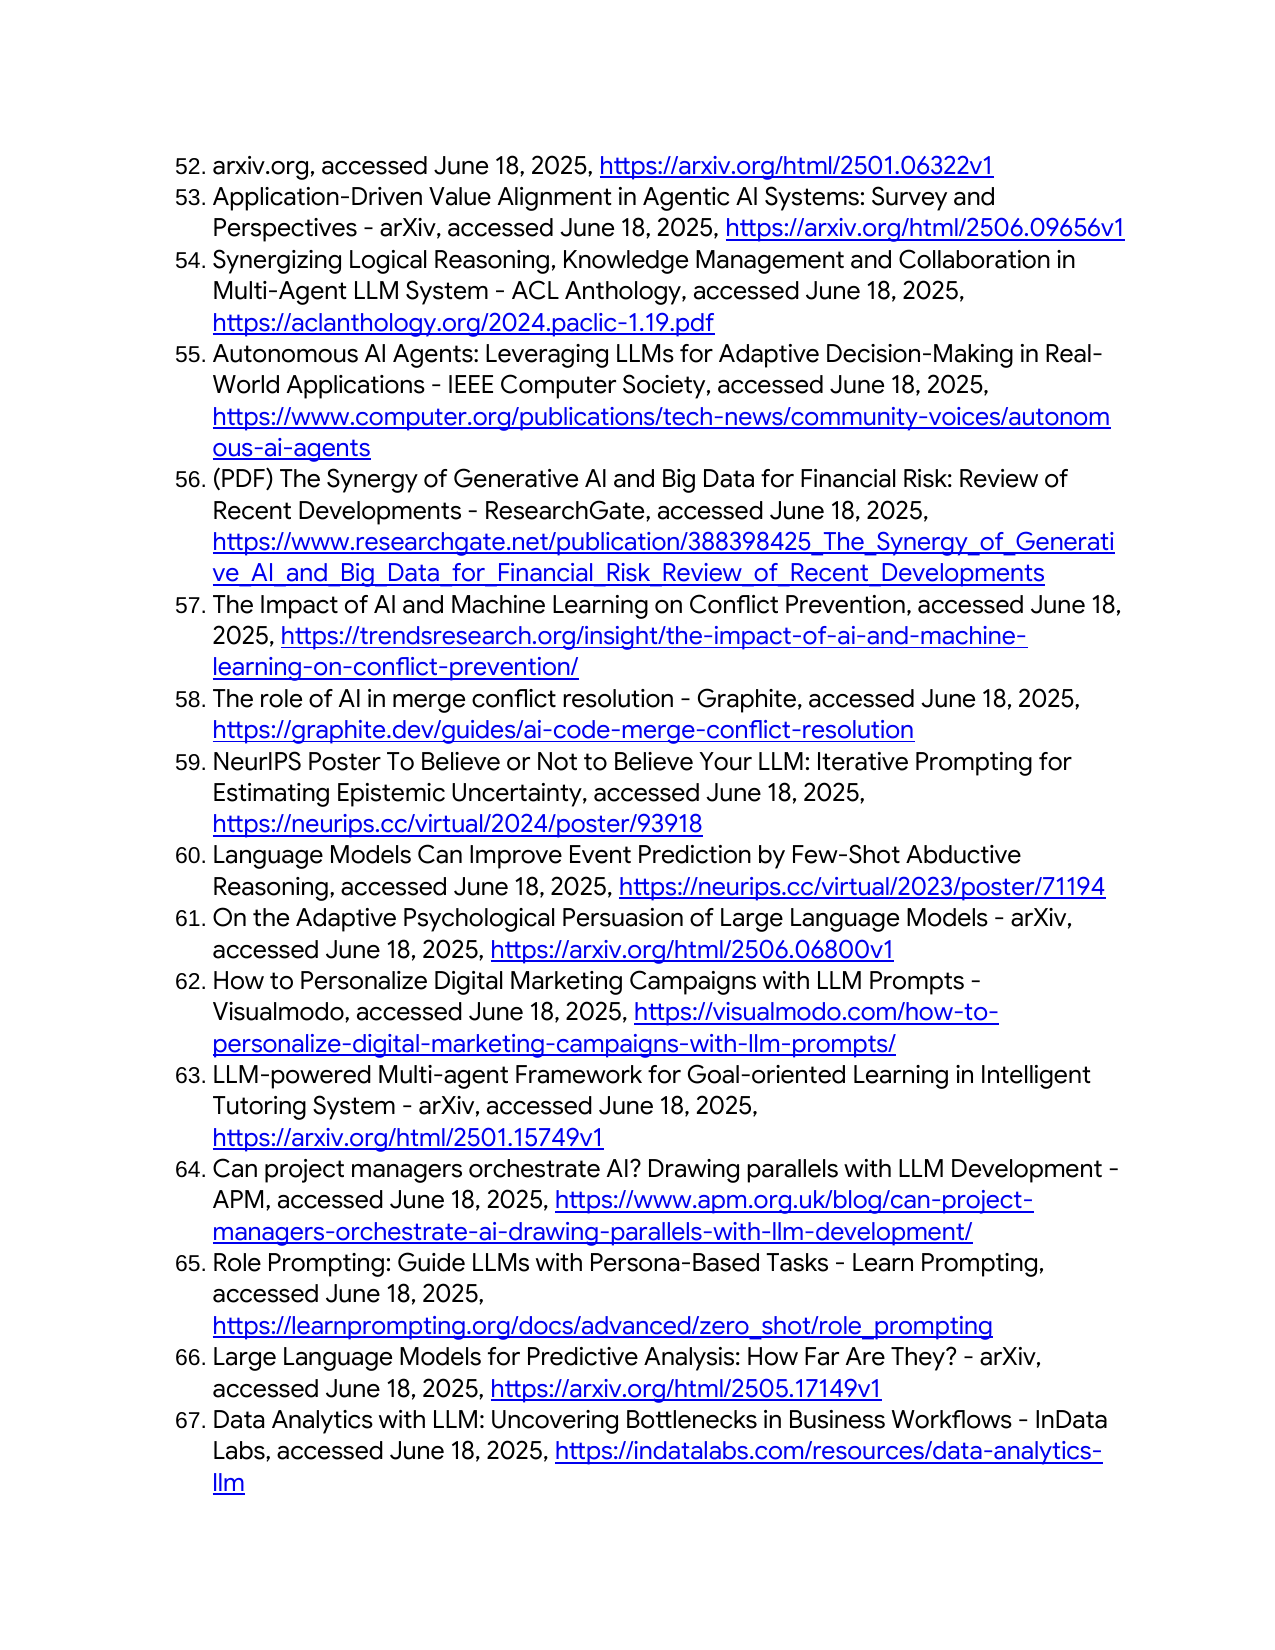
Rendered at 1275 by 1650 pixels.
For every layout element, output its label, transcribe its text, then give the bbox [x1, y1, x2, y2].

list Autonomous AI Agents: Leveraging LLMs for Adaptive Decision-Making in Real-World Applications - IEEE Computer Society, accessed June 18, 2025, https://www.computer.org/publications/tech-news/community-voices/autonomous-ai-agents [175, 338, 1125, 463]
list Data Analytics with LLM: Uncovering Bottlenecks in Business Workflows - InData Labs, accessed June 18, 2025, https://indatalabs.com/resources/data-analytics-llm [175, 1404, 1125, 1498]
list (PDF) The Synergy of Generative AI and Big Data for Financial Risk: Review of Recent Developments - ResearchGate, accessed June 18, 2025, https://www.researchgate.net/publication/388398425_The_Synergy_of_Generative_AI_and_Big_Data_for_Financial_Risk_Review_of_Recent_Developments [175, 463, 1125, 589]
list LLM-powered Multi-agent Framework for Goal-oriented Learning in Intelligent Tutoring System - arXiv, accessed June 18, 2025, https://arxiv.org/html/2501.15749v1 [175, 1059, 1125, 1153]
list The Impact of AI and Machine Learning on Conflict Prevention, accessed June 18, 2025, https://trendsresearch.org/insight/the-impact-of-ai-and-machine-learning-on-conflict-prevention/ [175, 589, 1125, 683]
list Language Models Can Improve Event Prediction by Few-Shot Abductive Reasoning, accessed June 18, 2025, https://neurips.cc/virtual/2023/poster/71194 [175, 840, 1125, 902]
list Role Prompting: Guide LLMs with Persona-Based Tasks - Learn Prompting, accessed June 18, 2025, https://learnprompting.org/docs/advanced/zero_shot/role_prompting [175, 1247, 1125, 1341]
list Application-Driven Value Alignment in Agentic AI Systems: Survey and Perspectives - arXiv, accessed June 18, 2025, https://arxiv.org/html/2506.09656v1 [175, 181, 1125, 244]
list Large Language Models for Predictive Analysis: How Far Are They? - arXiv, accessed June 18, 2025, https://arxiv.org/html/2505.17149v1 [175, 1341, 1125, 1404]
list arxiv.org, accessed June 18, 2025, https://arxiv.org/html/2501.06322v1 [175, 150, 1125, 181]
list Can project managers orchestrate AI? Drawing parallels with LLM Development - APM, accessed June 18, 2025, https://www.apm.org.uk/blog/can-project-managers-orchestrate-ai-drawing-parallels-with-llm-development/ [175, 1153, 1125, 1247]
list On the Adaptive Psychological Persuasion of Large Language Models - arXiv, accessed June 18, 2025, https://arxiv.org/html/2506.06800v1 [175, 902, 1125, 965]
list NeurIPS Poster To Believe or Not to Believe Your LLM: Iterative Prompting for Estimating Epistemic Uncertainty, accessed June 18, 2025, https://neurips.cc/virtual/2024/poster/93918 [175, 746, 1125, 840]
list The role of AI in merge conflict resolution - Graphite, accessed June 18, 2025, https://graphite.dev/guides/ai-code-merge-conflict-resolution [175, 683, 1125, 746]
list How to Personalize Digital Marketing Campaigns with LLM Prompts - Visualmodo, accessed June 18, 2025, https://visualmodo.com/how-to-personalize-digital-marketing-campaigns-with-llm-prompts/ [175, 965, 1125, 1059]
list Synergizing Logical Reasoning, Knowledge Management and Collaboration in Multi-Agent LLM System - ACL Anthology, accessed June 18, 2025, https://aclanthology.org/2024.paclic-1.19.pdf [175, 244, 1125, 338]
